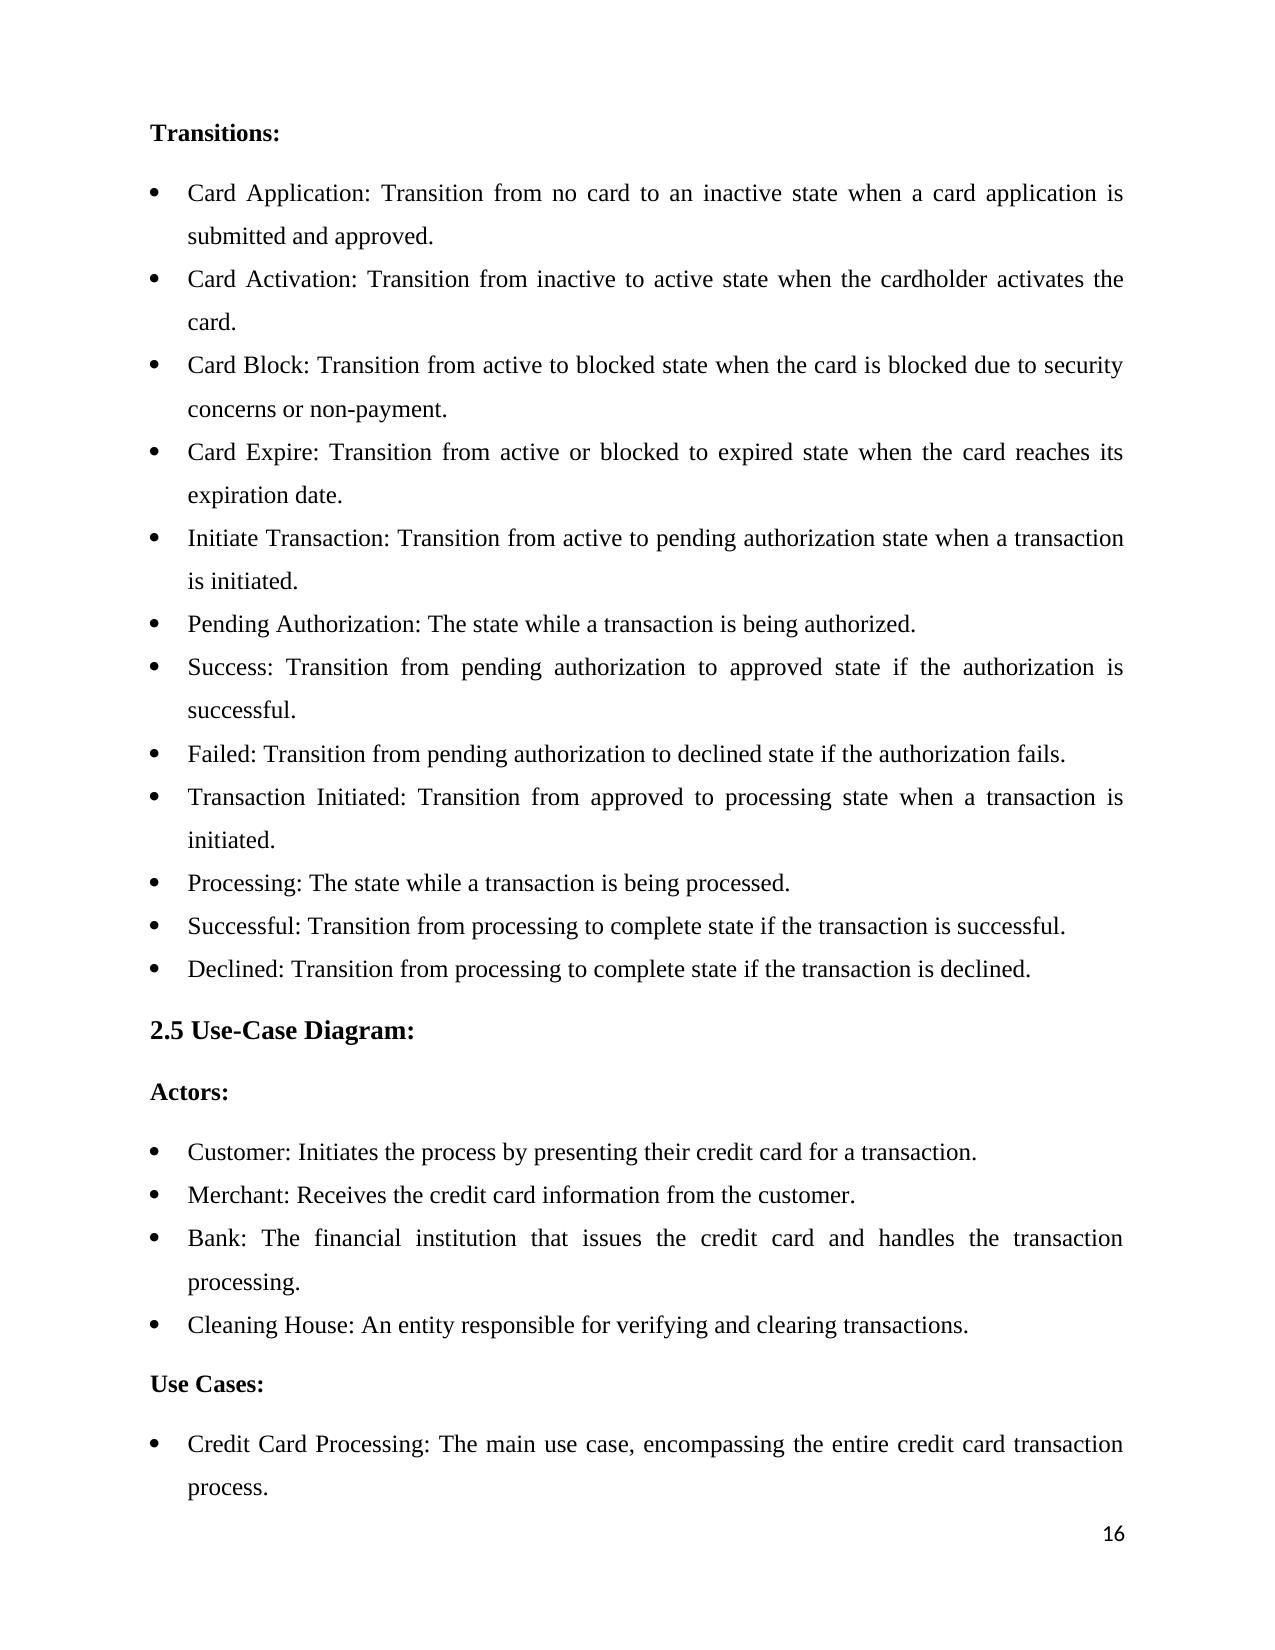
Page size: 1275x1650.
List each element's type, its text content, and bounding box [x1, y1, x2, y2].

list Processing: The state while a transaction is being processed. [150, 868, 1125, 897]
list Success: Transition from pending authorization to approved state if the authorization is successful. [150, 652, 1125, 724]
text 2.5 Use-Case Diagram: [150, 1014, 1125, 1045]
list Pending Authorization: The state while a transaction is being authorized. [150, 609, 1125, 638]
list Card Block: Transition from active to blocked state when the card is blocked due to security concerns or non-payment. [150, 351, 1125, 422]
list Credit Card Processing: The main use case, encompassing the entire credit card transaction process. [150, 1429, 1125, 1501]
list Card Application: Transition from no card to an inactive state when a card application is submitted and approved. [150, 178, 1125, 250]
list Card Expire: Transition from active or blocked to expired state when the card reaches its expiration date. [150, 437, 1125, 509]
list Customer: Initiates the process by presenting their credit card for a transaction. [150, 1137, 1125, 1166]
list Merchant: Receives the credit card information from the customer. [150, 1180, 1125, 1209]
list Transaction Initiated: Transition from approved to processing state when a transaction is initiated. [150, 782, 1125, 854]
text Transitions: [150, 118, 1125, 147]
text Actors: [150, 1077, 1125, 1106]
list Card Activation: Transition from inactive to active state when the cardholder activates the card. [150, 264, 1125, 336]
list Initiate Transaction: Transition from active to pending authorization state when a transaction is initiated. [150, 523, 1125, 595]
list Failed: Transition from pending authorization to declined state if the authorization fails. [150, 739, 1125, 767]
list Declined: Transition from processing to complete state if the transaction is declined. [150, 954, 1125, 983]
list Cleaning House: An entity responsible for verifying and clearing transactions. [150, 1310, 1125, 1338]
list Successful: Transition from processing to complete state if the transaction is successful. [150, 911, 1125, 940]
text Use Cases: [150, 1369, 1125, 1398]
list Bank: The financial institution that issues the credit card and handles the transaction processing. [150, 1223, 1125, 1295]
